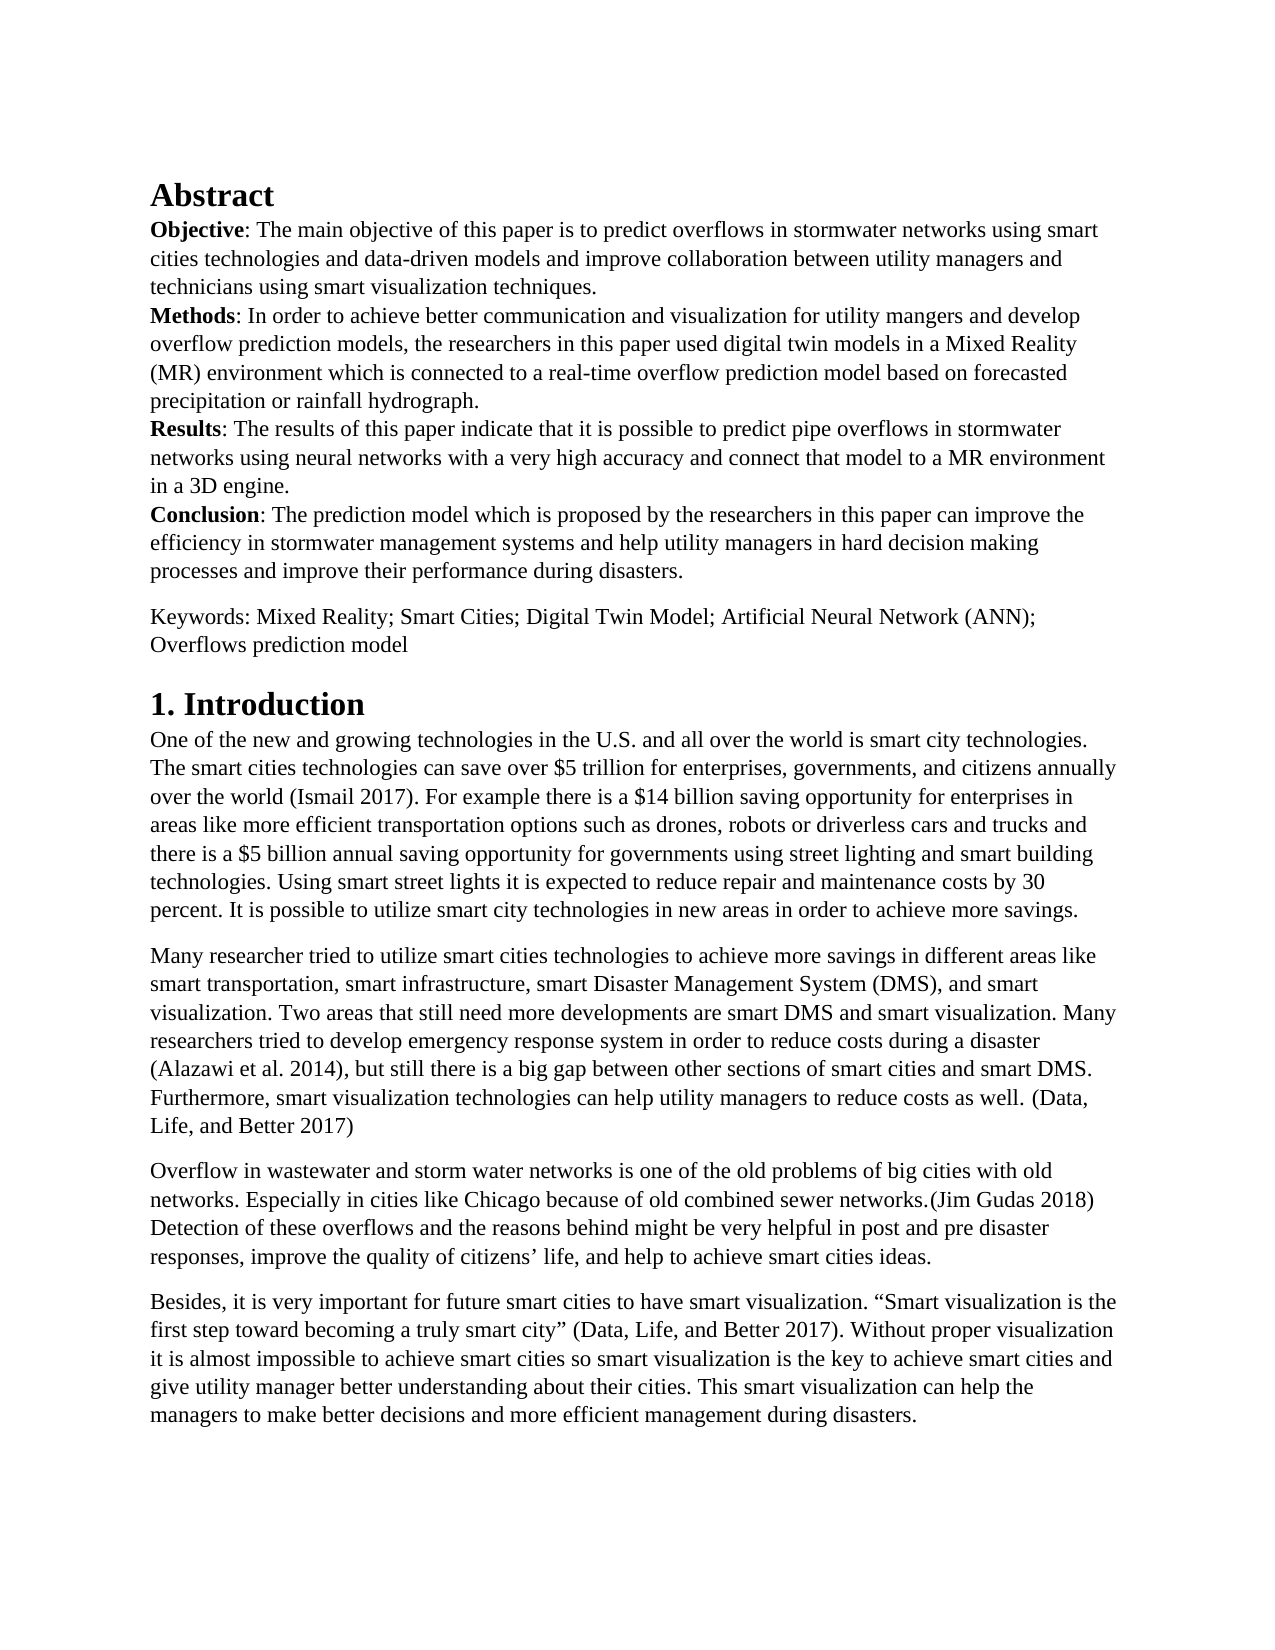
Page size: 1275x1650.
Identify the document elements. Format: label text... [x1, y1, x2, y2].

subtitle 1. Introduction [150, 684, 1125, 723]
text Objective: The main objective of this paper is to predict overflows in stormwater networks using smart cities technologies and data-driven models and improve collaboration between utility managers and technicians using smart visualization techniques. Methods: In order to achieve better communication and visualization for utility mangers and develop overflow prediction models, the researchers in this paper used digital twin models in a Mixed Reality (MR) environment which is connected to a real-time overflow prediction model based on forecasted precipitation or rainfall hydrograph. Results: The results of this paper indicate that it is possible to predict pipe overflows in stormwater networks using neural networks with a very high accuracy and connect that model to a MR environment in a 3D engine. Conclusion: The prediction model which is proposed by the researchers in this paper can improve the efficiency in stormwater management systems and help utility managers in hard decision making processes and improve their performance during disasters. [150, 216, 1125, 584]
text Overflow in wastewater and storm water networks is one of the old problems of big cities with old networks. Especially in cities like Chicago because of old combined sewer networks.(Jim Gudas 2018) Detection of these overflows and the reasons behind might be very helpful in post and pre disaster responses, improve the quality of citizens’ life, and help to achieve smart cities ideas. [150, 1157, 1125, 1269]
subtitle Abstract [150, 175, 1125, 213]
text Besides, it is very important for future smart cities to have smart visualization. “Smart visualization is the first step toward becoming a truly smart city” (Data, Life, and Better 2017). Without proper visualization it is almost impossible to achieve smart cities so smart visualization is the key to achieve smart cities and give utility manager better understanding about their cities. This smart visualization can help the managers to make better decisions and more efficient management during disasters. [150, 1288, 1125, 1428]
text One of the new and growing technologies in the U.S. and all over the world is smart city technologies. The smart cities technologies can save over $5 trillion for enterprises, governments, and citizens annually over the world (Ismail 2017). For example there is a $14 billion saving opportunity for enterprises in areas like more efficient transportation options such as drones, robots or driverless cars and trucks and there is a $5 billion annual saving opportunity for governments using street lighting and smart building technologies. Using smart street lights it is expected to reduce repair and maintenance costs by 30 percent. It is possible to utilize smart city technologies in new areas in order to achieve more savings. [150, 726, 1125, 923]
text Keywords: Mixed Reality; Smart Cities; Digital Twin Model; Artificial Neural Network (ANN); Overflows prediction model [150, 603, 1125, 657]
text Many researcher tried to utilize smart cities technologies to achieve more savings in different areas like smart transportation, smart infrastructure, smart Disaster Management System (DMS), and smart visualization. Two areas that still need more developments are smart DMS and smart visualization. Many researchers tried to develop emergency response system in order to reduce costs during a disaster (Alazawi et al. 2014), but still there is a big gap between other sections of smart cities and smart DMS. Furthermore, smart visualization technologies can help utility managers to reduce costs as well. (Data, Life, and Better 2017) [150, 942, 1125, 1139]
